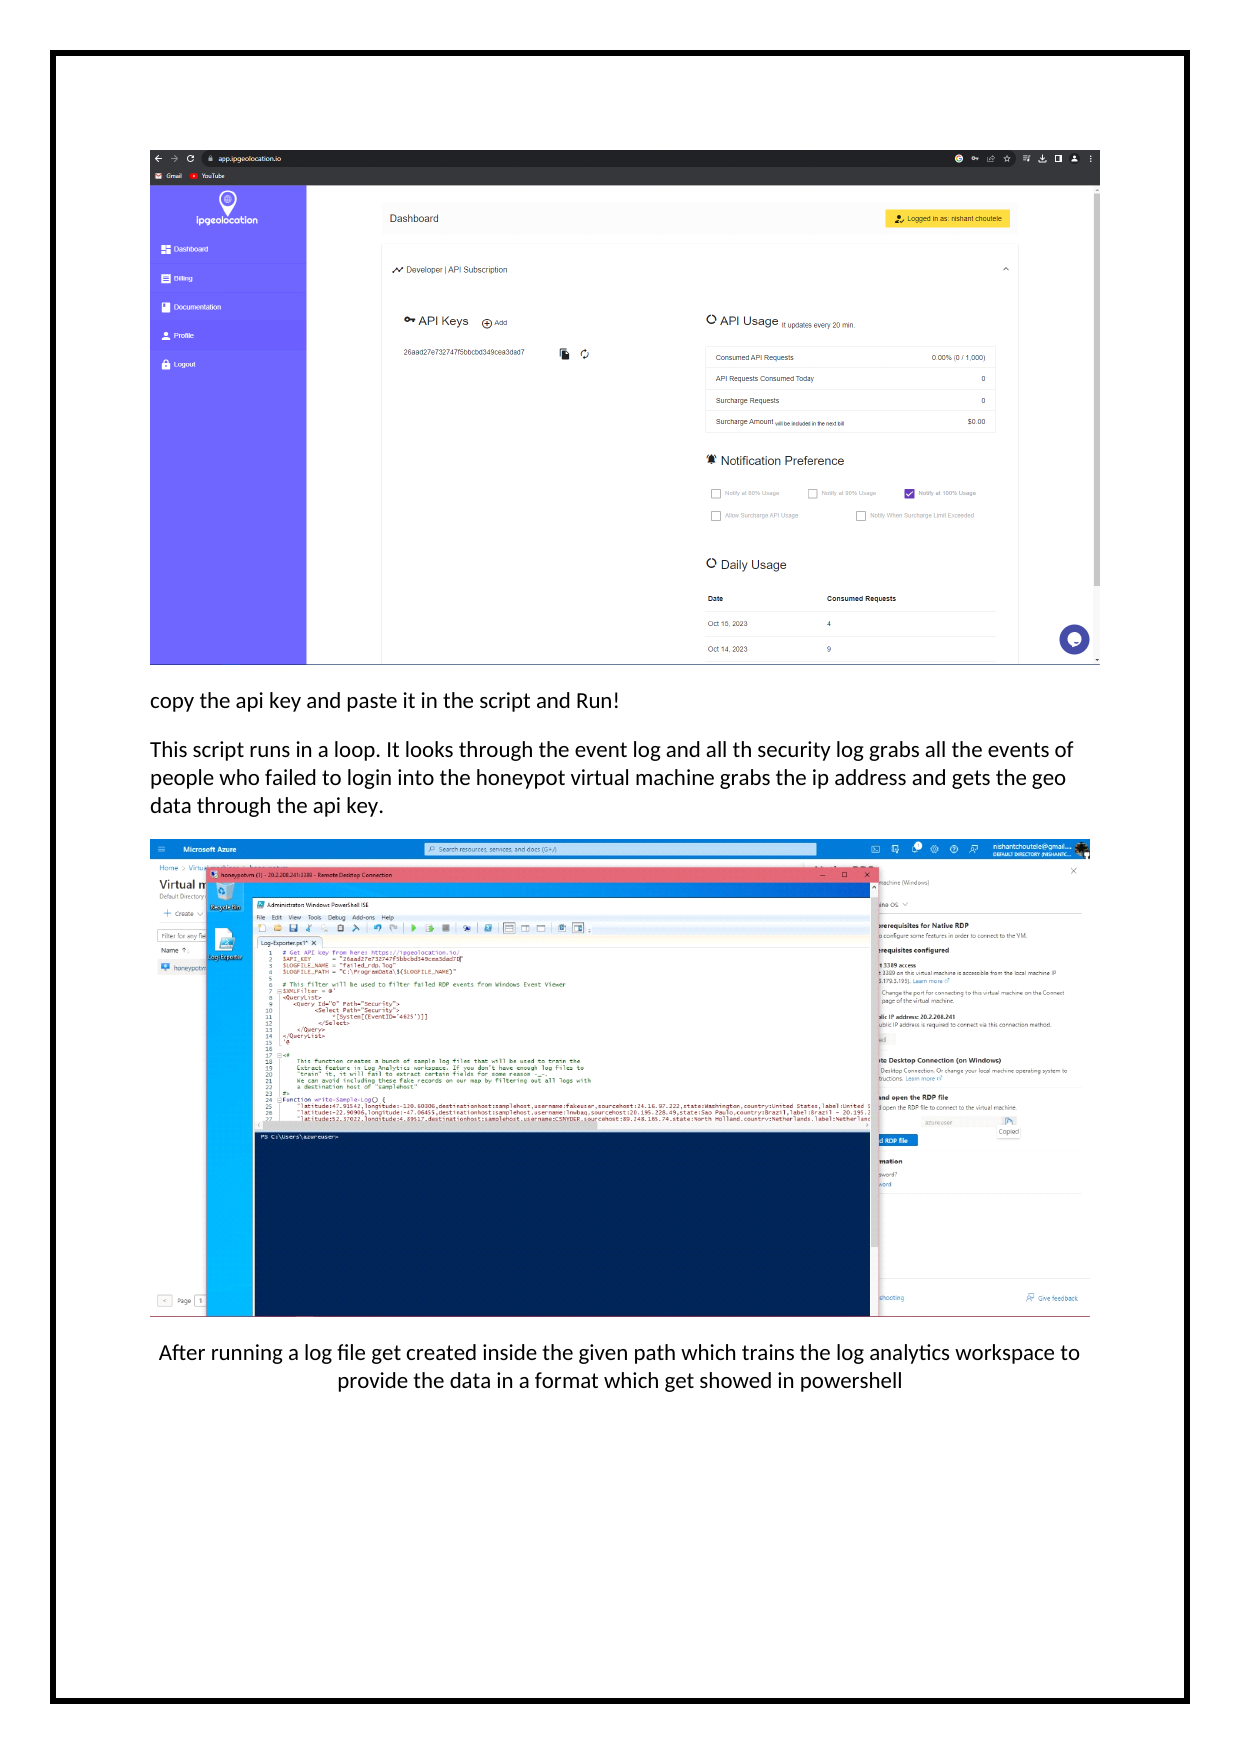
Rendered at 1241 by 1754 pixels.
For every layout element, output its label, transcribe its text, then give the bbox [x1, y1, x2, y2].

text copy the api key and paste it in the script and Run! [150, 686, 1090, 714]
text This script runs in a loop. It looks through the event log and all th security log grabs all the events of people who failed to login into the honeypot virtual machine grabs the ip address and gets the geo data through the api key. [150, 735, 1090, 819]
picture [150, 839, 1090, 1317]
text After running a log file get created inside the given path which trains the log analytics workspace to provide the data in a format which get showed in powershell [150, 1338, 1090, 1394]
picture [150, 150, 1100, 665]
